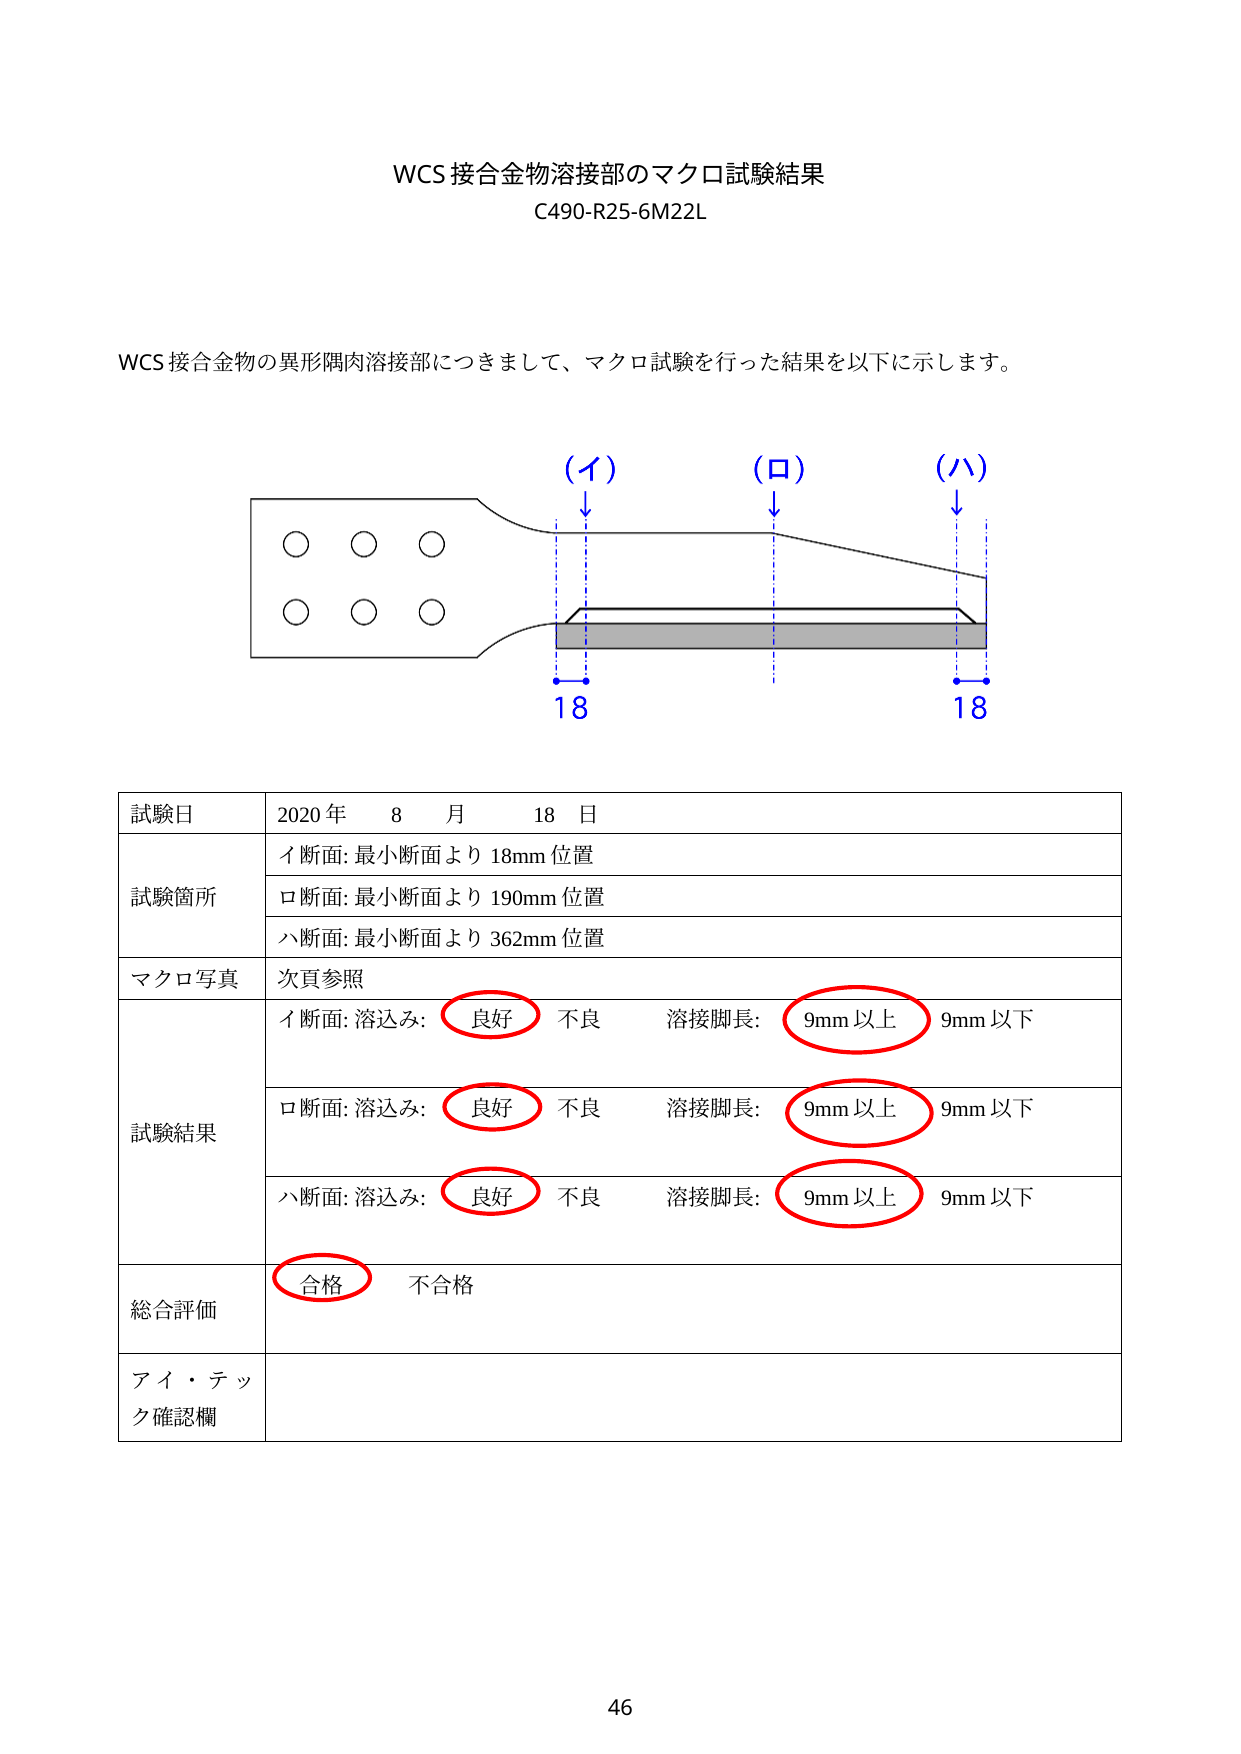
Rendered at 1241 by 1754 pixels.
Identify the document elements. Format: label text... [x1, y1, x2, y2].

table_cell ハ断面: 溶込み: 良好 不良 溶接脚長: 9mm以上 9mm以下 [266, 1177, 1121, 1264]
table_header 2020年 8 月 18 日 [266, 793, 1121, 833]
table_header 試験日 [119, 793, 265, 833]
table_cell アイ・テック確認欄 [119, 1354, 265, 1441]
table_cell 次頁参照 [266, 958, 1121, 998]
text C490-R25-6M22L [118, 192, 1122, 229]
table_cell イ断面: 溶込み: 良好 不良 溶接脚長: 9mm以上 9mm以下 [266, 1000, 1121, 1087]
table_cell 合格 不合格 [266, 1265, 1121, 1353]
table_cell [266, 1354, 1121, 1441]
text WCS接合金物溶接部のマクロ試験結果 [118, 154, 1100, 192]
table_cell 総合評価 [119, 1265, 265, 1353]
table_cell イ断面: 最小断面より18mm位置 [266, 834, 1121, 874]
table_cell ロ断面: 溶込み: 良好 不良 溶接脚長: 9mm以上 9mm以下 [266, 1088, 1121, 1176]
table_cell 試験結果 [119, 1000, 265, 1264]
table_cell ロ断面: 最小断面より190mm位置 [266, 876, 1121, 916]
table_cell ハ断面: 最小断面より362mm位置 [266, 917, 1121, 957]
table_cell 試験箇所 [119, 834, 265, 957]
text WCS接合金物の異形隅肉溶接部につきまして、マクロ試験を行った結果を以下に示します。 [118, 342, 1122, 379]
picture [250, 454, 990, 719]
table_cell マクロ写真 [119, 958, 265, 998]
